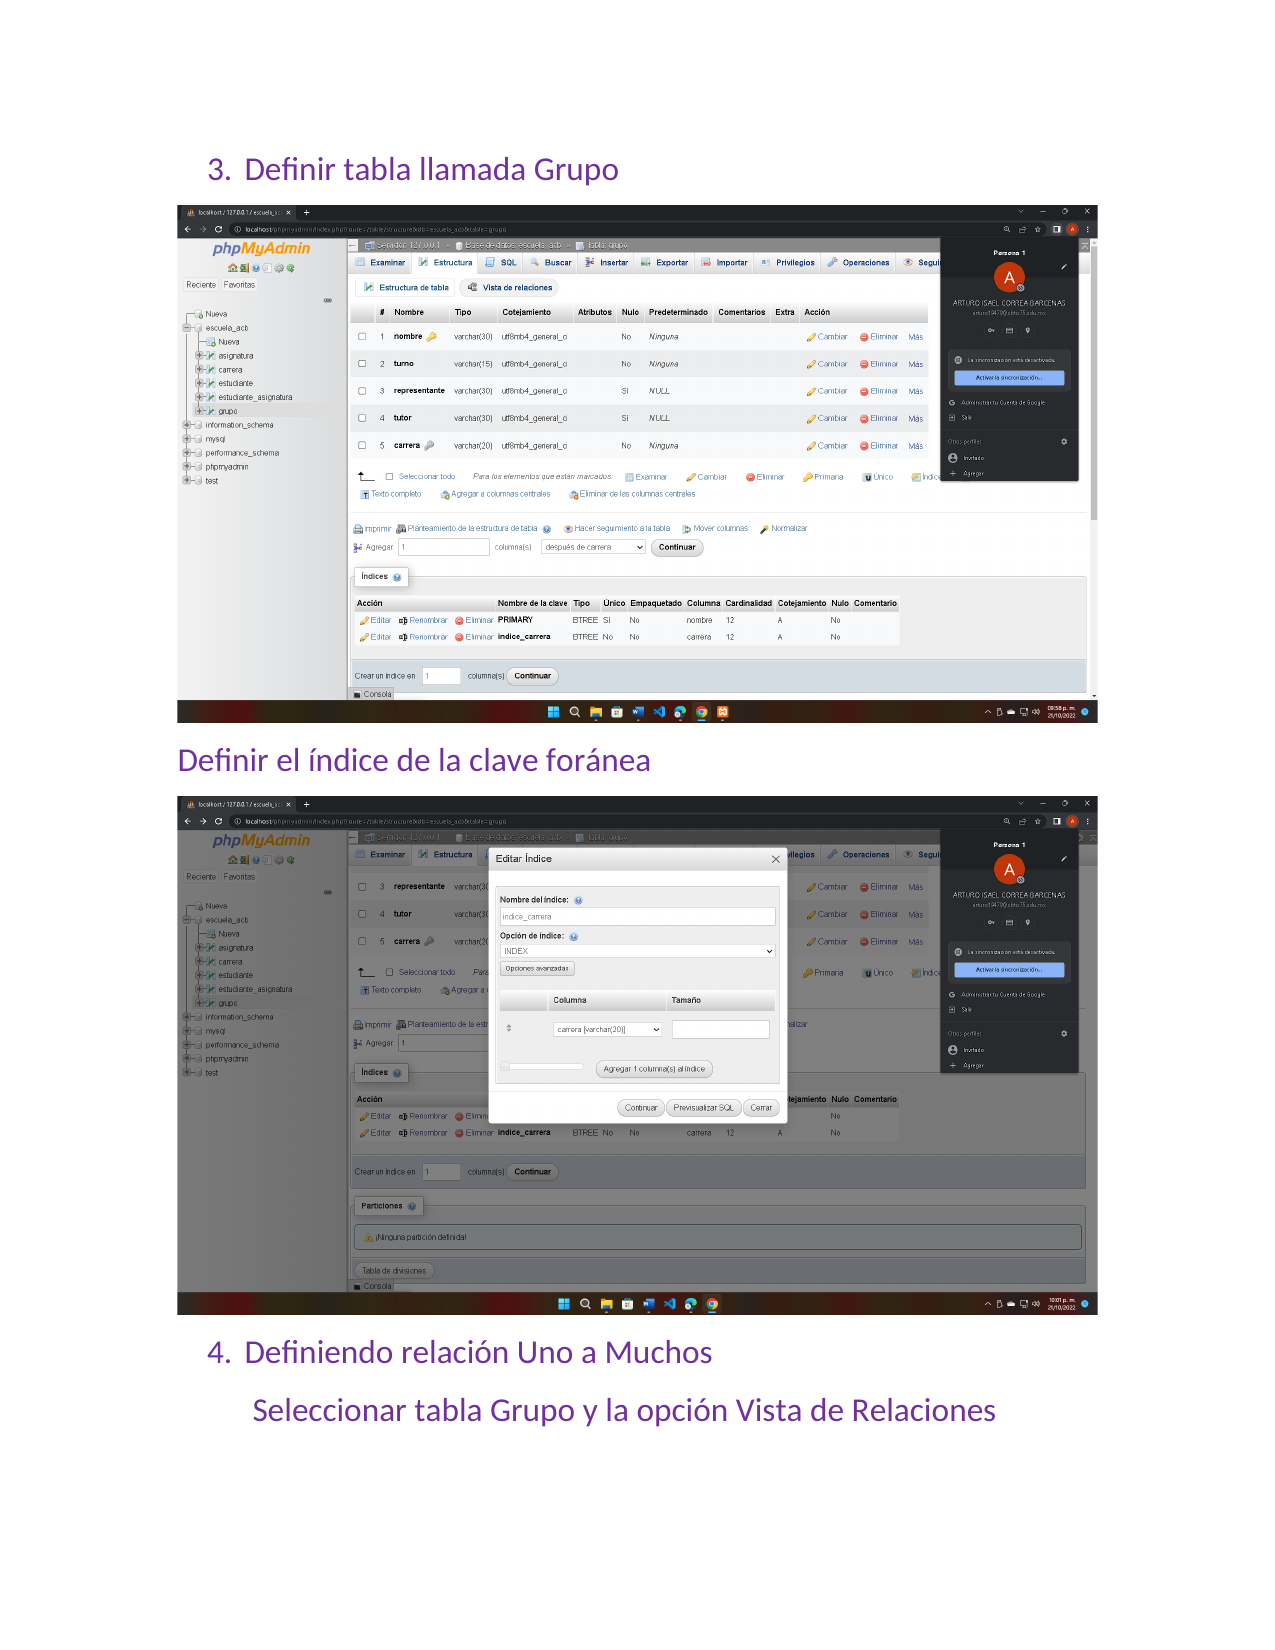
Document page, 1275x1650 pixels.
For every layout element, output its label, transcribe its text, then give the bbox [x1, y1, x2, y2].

picture [177, 205, 1098, 723]
text Definir el índice de la clave foránea [177, 739, 1098, 780]
list Definiendo relación Uno a Muchos [207, 1331, 1098, 1372]
picture [177, 796, 1098, 1315]
list Definir tabla llamada Grupo [207, 148, 1098, 188]
text Seleccionar tabla Grupo y la opción Vista de Relaciones [177, 1389, 1098, 1429]
